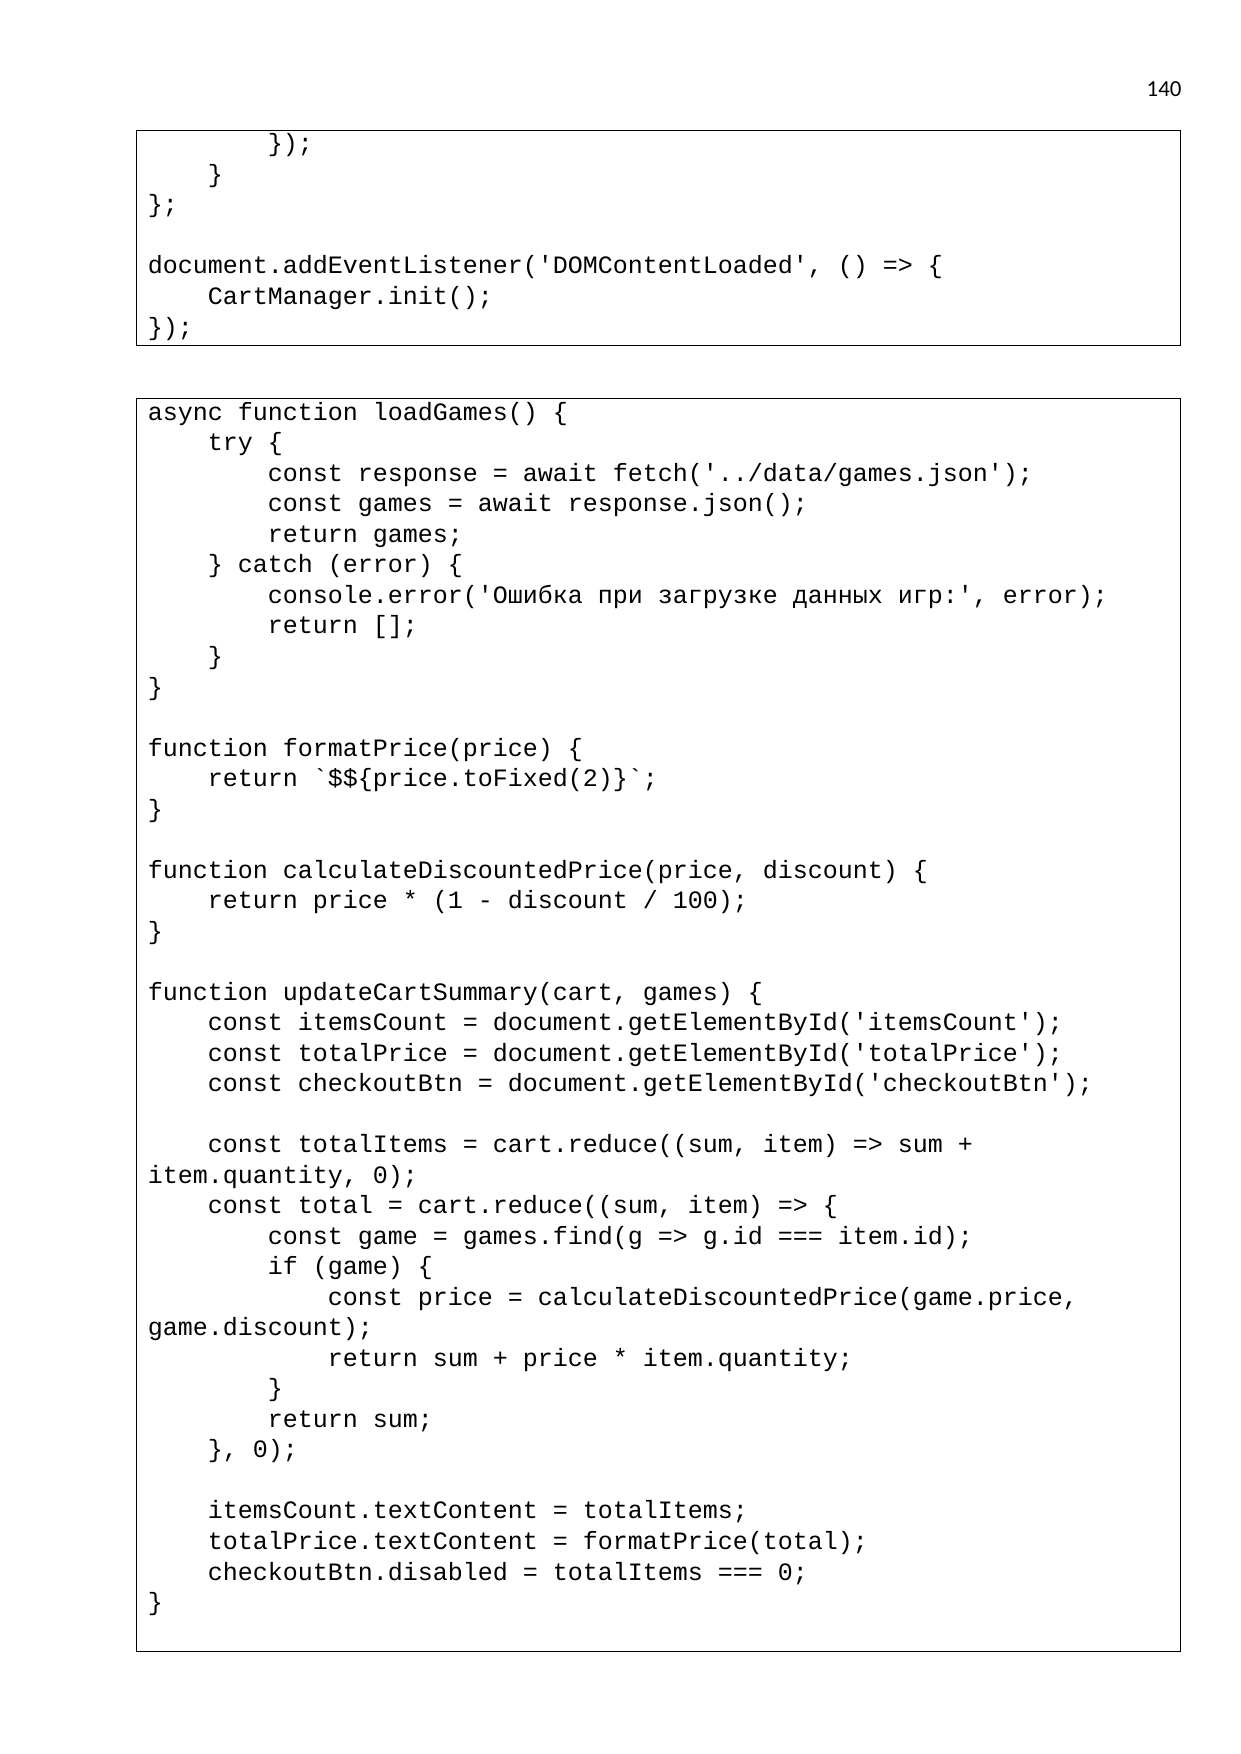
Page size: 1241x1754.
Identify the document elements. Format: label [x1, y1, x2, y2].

table_header [137, 131, 1180, 344]
table_header [137, 399, 1180, 1651]
